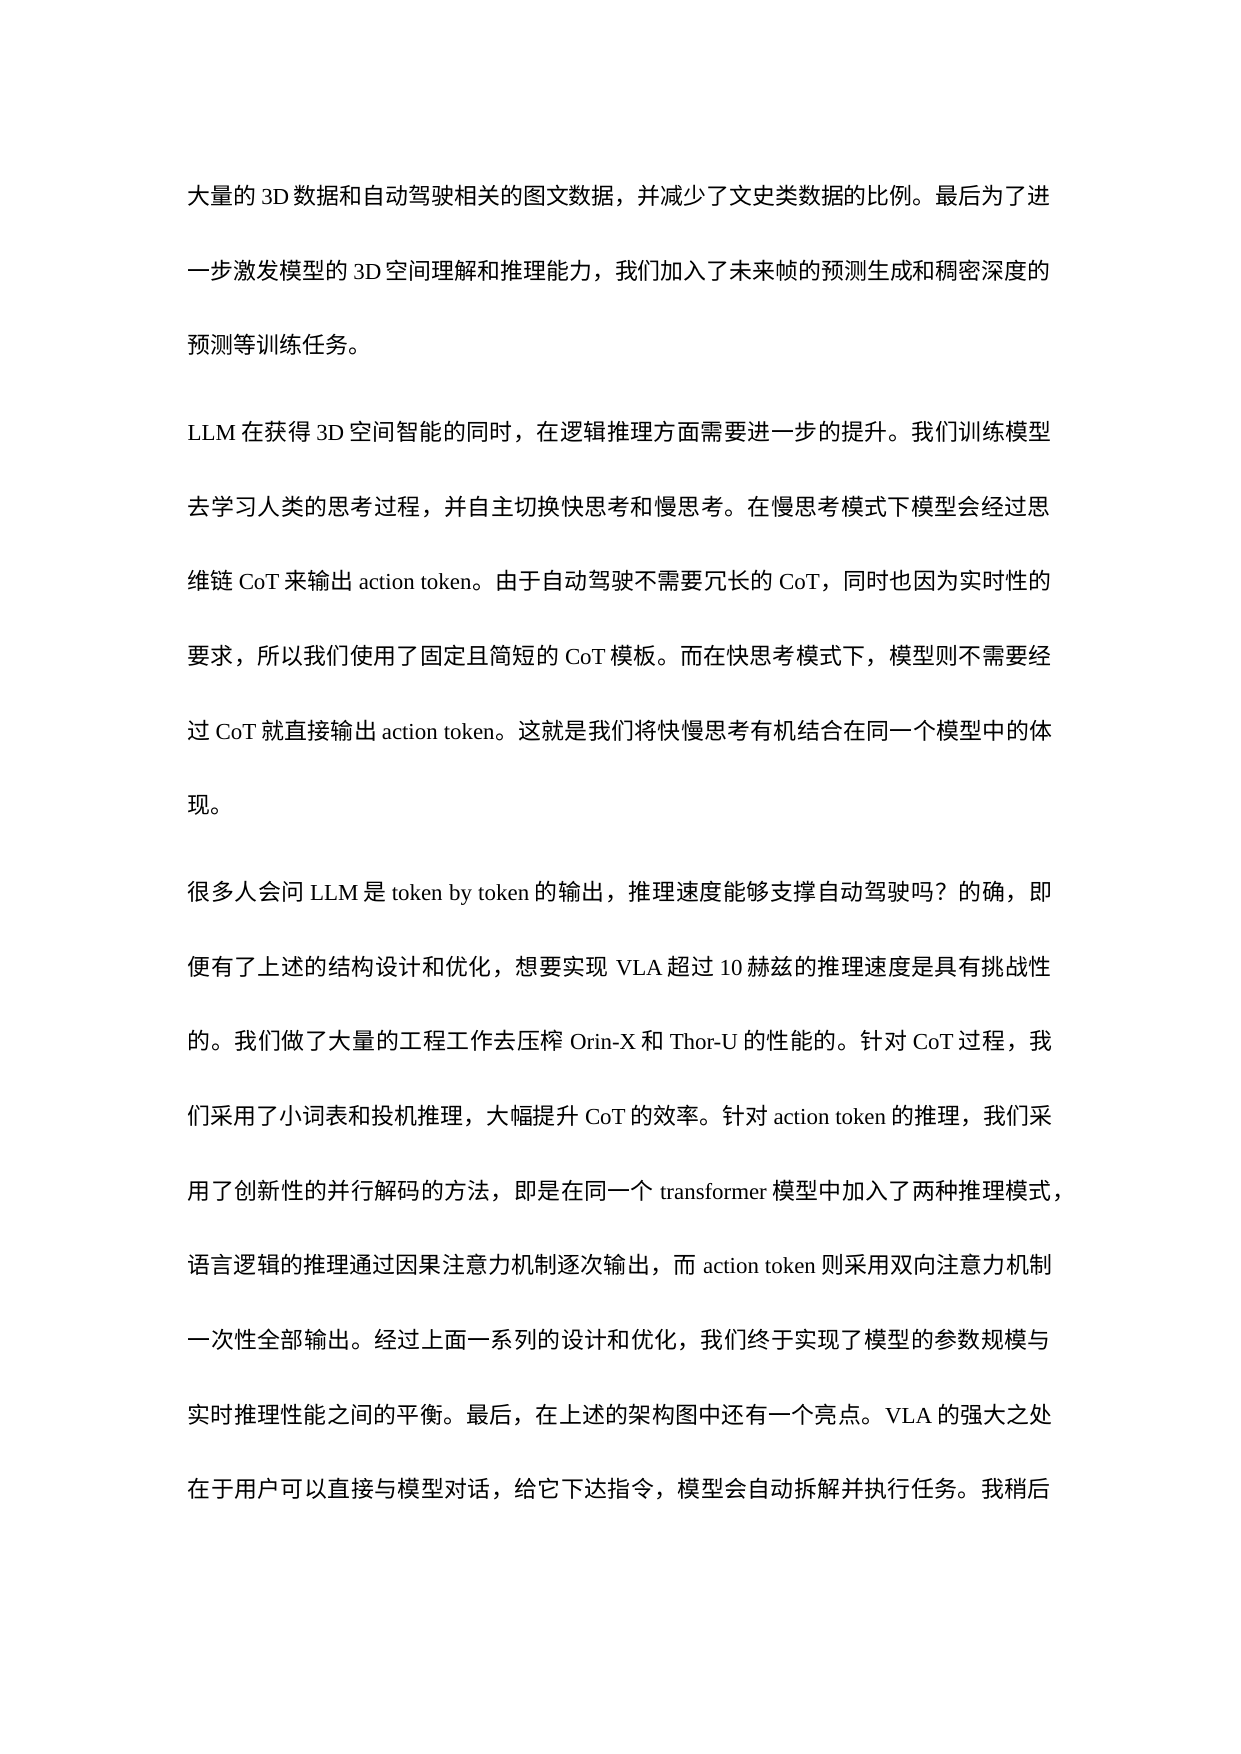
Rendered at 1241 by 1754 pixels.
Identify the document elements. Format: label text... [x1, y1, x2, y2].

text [187, 162, 1053, 376]
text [187, 858, 1053, 1520]
text LLM在获得3D空间智能的同时，在逻辑推理方面需要进一步的提升。我们训练模型去学习人类的思考过程，并自主切换快思考和慢思考。在慢思考模式下模型会经过思维链CoT来输出action token。由于自动驾驶不需要冗长的CoT，同时也因为实时性的要求，所以我们使用了固定且简短的CoT模板。而在快思考模式下，模型则不需要经过CoT就直接输出action token。这就是我们将快慢思考有机结合在同一个模型中的体现。 [187, 398, 1053, 836]
